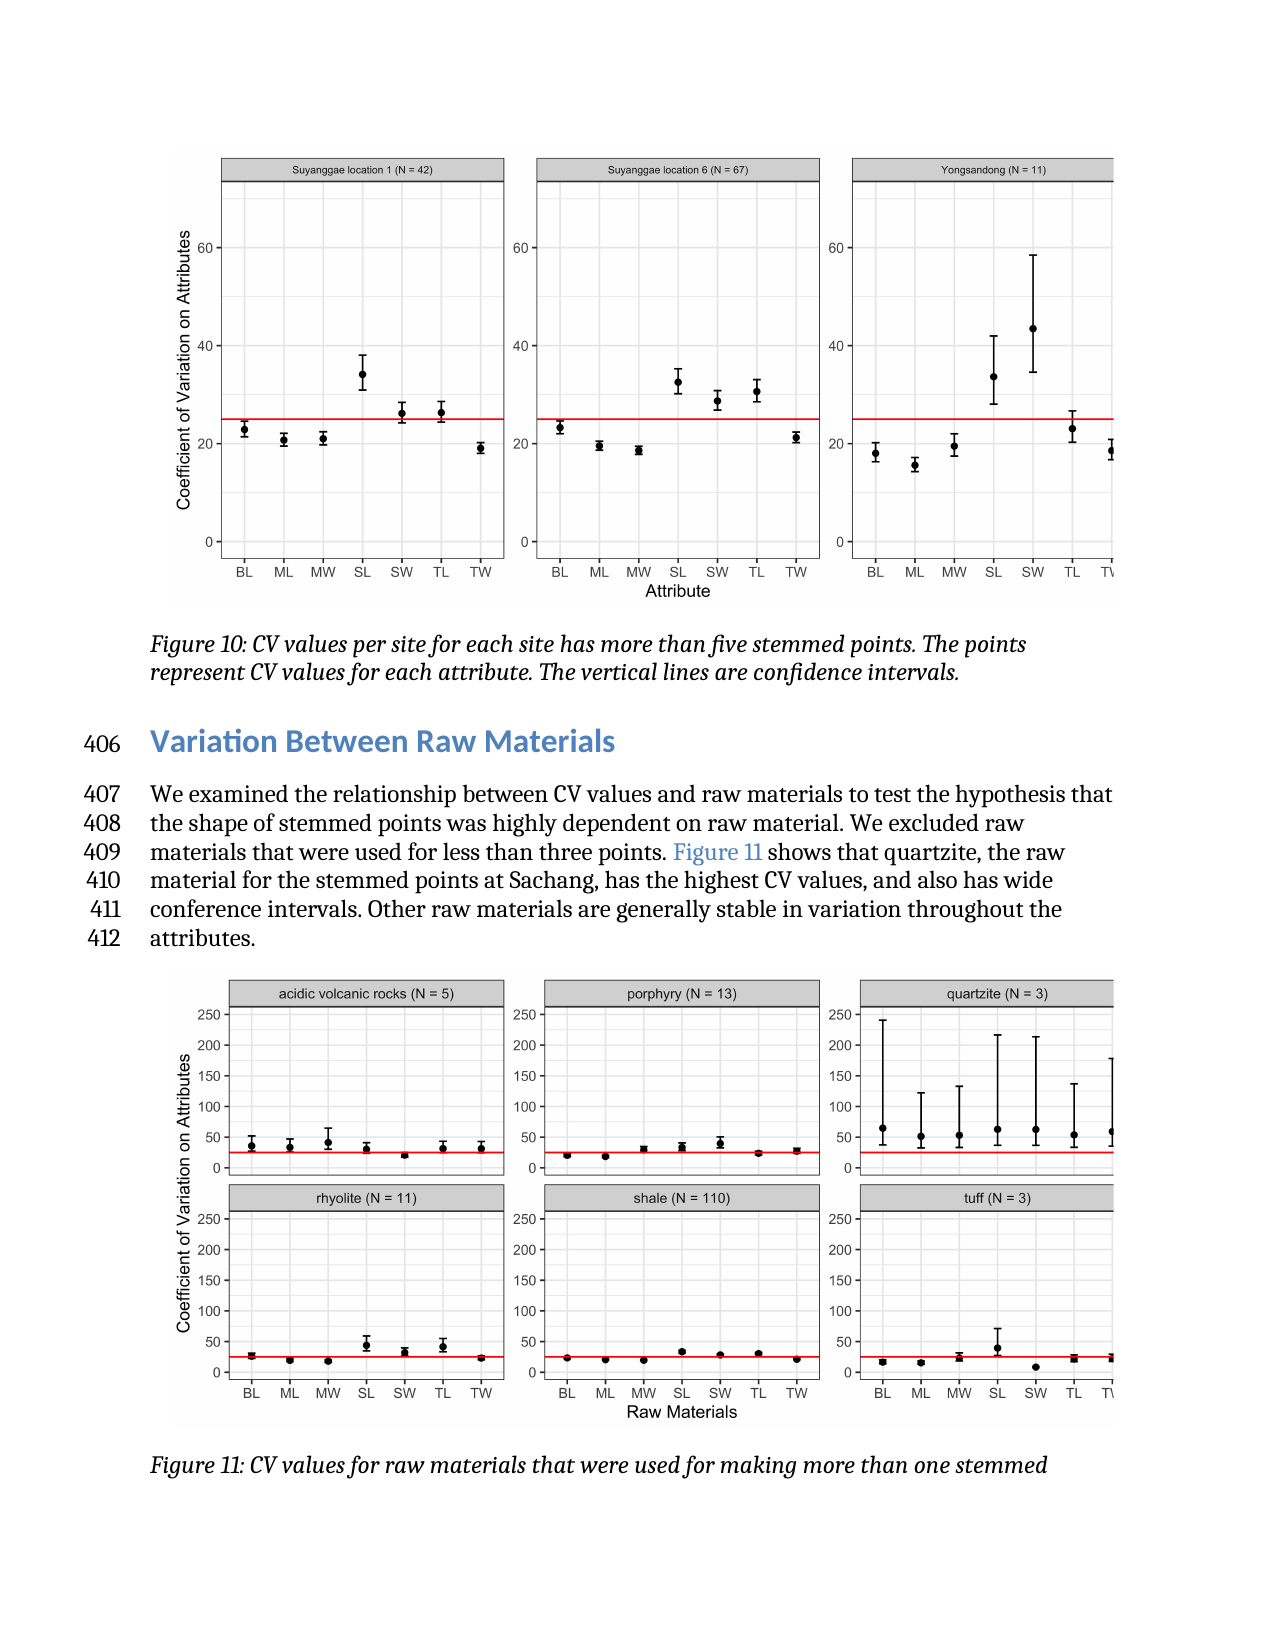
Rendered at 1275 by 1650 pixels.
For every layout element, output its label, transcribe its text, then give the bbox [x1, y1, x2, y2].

picture [168, 150, 1114, 609]
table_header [139, 971, 1114, 1479]
picture [168, 971, 1114, 1430]
text We examined the relationship between CV values and raw materials to test the hypothesis that the shape of stemmed points was highly dependent on raw material. We excluded raw materials that were used for less than three points. Figure 11 shows that quartzite, the raw material for the stemmed points at Sachang, has the highest CV values, and also has wide conference intervals. Other raw materials are generally stable in variation throughout the attributes. [150, 780, 1125, 952]
subtitle Variation Between Raw Materials [150, 720, 1125, 761]
table_header Figure 10: CV values per site for each site has more than five stemmed points. The points represent CV values for each attribute. The vertical lines are confidence intervals. [139, 150, 1114, 699]
